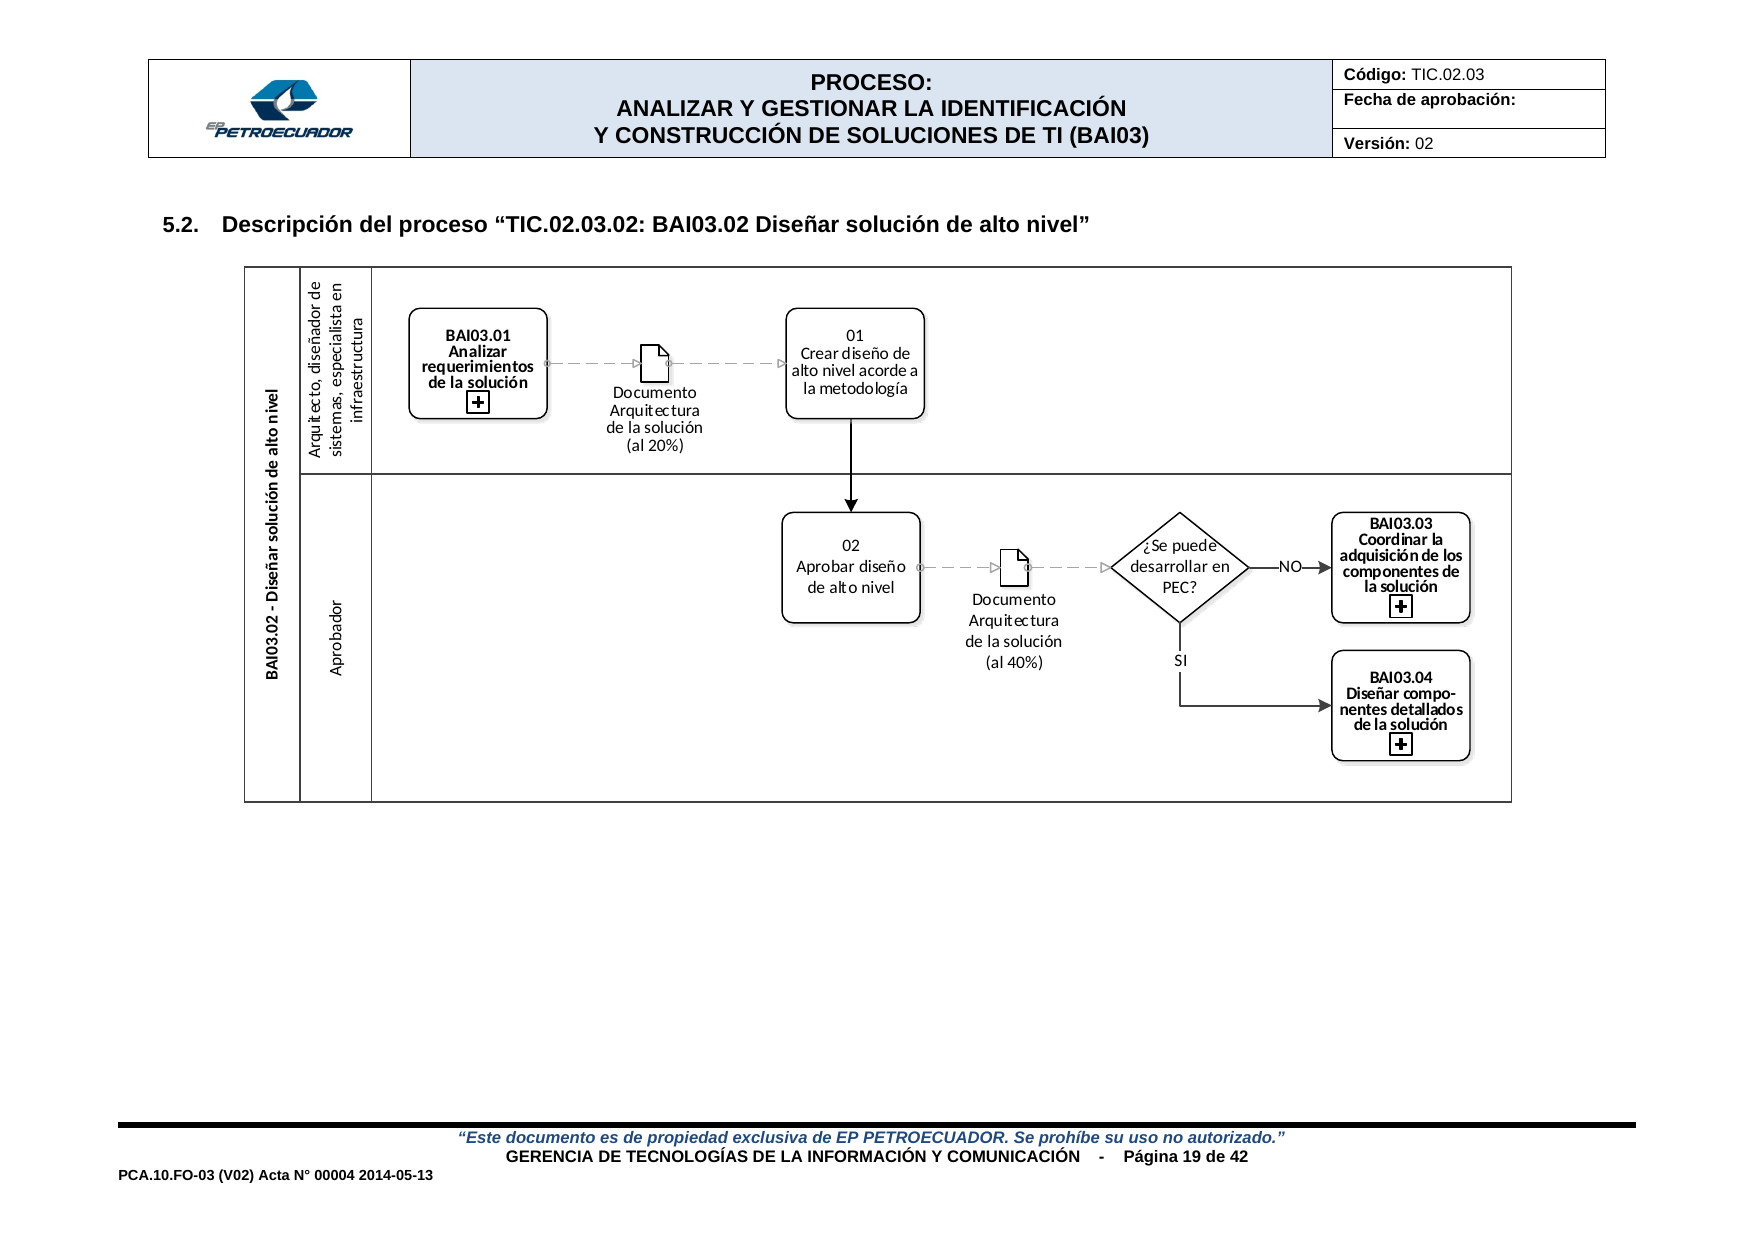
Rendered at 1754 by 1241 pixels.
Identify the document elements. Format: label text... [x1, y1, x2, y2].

picture [200, 76, 359, 141]
subtitle Descripción del proceso “TIC.02.03.02: BAI03.02 Diseñar solución de alto nivel” [162, 211, 1636, 238]
